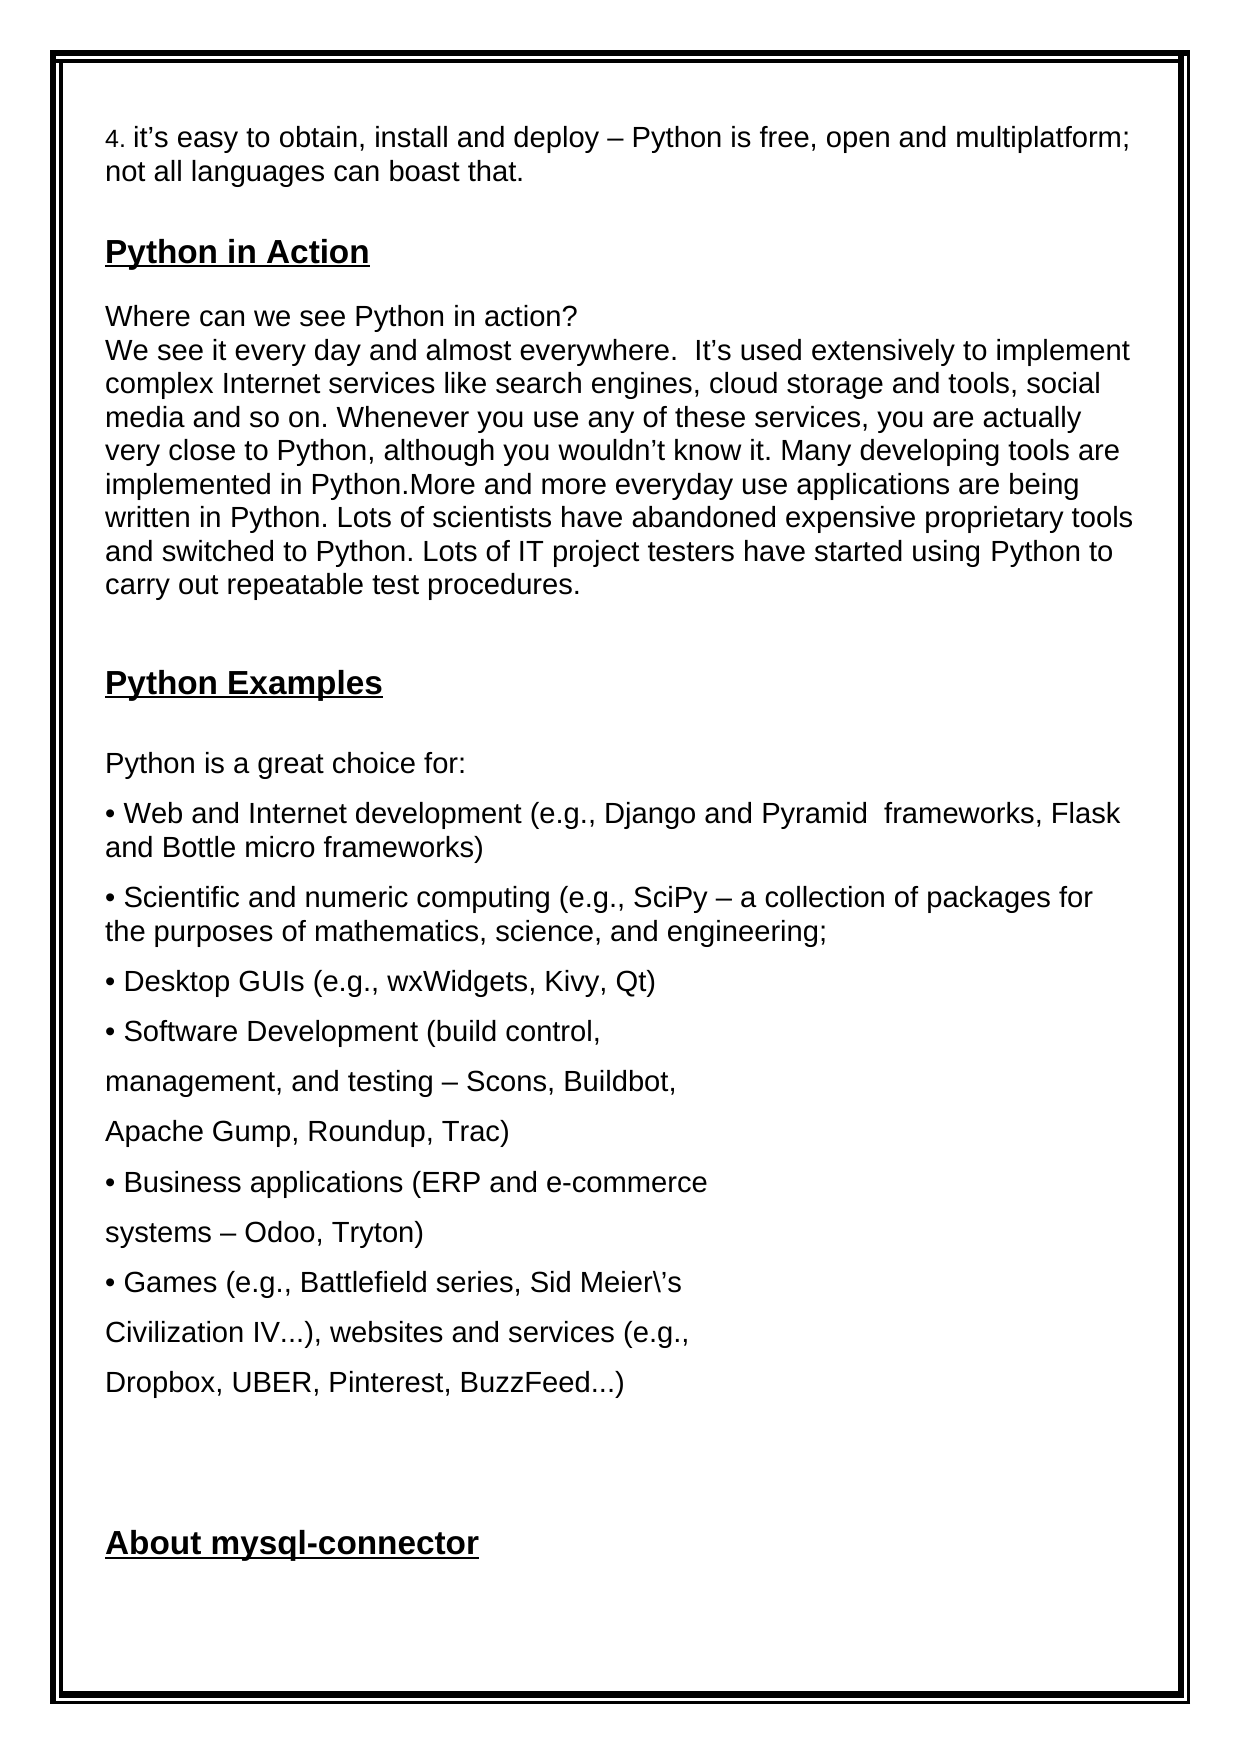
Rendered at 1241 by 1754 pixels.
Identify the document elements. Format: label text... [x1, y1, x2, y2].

text Python is a great choice for: [105, 746, 1135, 779]
text • Business applications (ERP and e-commerce [105, 1164, 1135, 1198]
text • Software Development (build control, [105, 1014, 1135, 1047]
text Python Examples [105, 663, 1135, 729]
text • Desktop GUIs (e.g., wxWidgets, Kivy, Qt) [105, 964, 1135, 997]
text • Games (e.g., Battlefield series, Sid Meier\’s [105, 1265, 1135, 1298]
text Civilization IV...), websites and services (e.g., [105, 1315, 1135, 1349]
text systems – Odoo, Tryton) [105, 1215, 1135, 1248]
list it’s easy to obtain, install and deploy – Python is free, open and multiplatform; not all languages can boast that. [105, 120, 1135, 215]
text management, and testing – Scons, Buildbot, [105, 1064, 1135, 1098]
text Apache Gump, Roundup, Trac) [105, 1114, 1135, 1148]
text • Web and Internet development (e.g., Django and Pyramid frameworks, Flask and Bottle micro frameworks) [105, 796, 1135, 863]
text Python in Action Where can we see Python in action? We see it every day and almost everywhere. It’s used extensively to implement complex Internet services like search engines, cloud storage and tools, social media and so on. Whenever you use any of these services, you are actually very close to Python, although you wouldn’t know it. Many developing tools are implemented in Python.More and more everyday use applications are being written in Python. Lots of scientists have abandoned expensive proprietary tools and switched to Python. Lots of IT project testers have started using Python to carry out repeatable test procedures. [105, 232, 1135, 601]
text Dropbox, UBER, Pinterest, BuzzFeed...) [105, 1365, 1135, 1399]
text • Scientific and numeric computing (e.g., SciPy – a collection of packages for the purposes of mathematics, science, and engineering; [105, 880, 1135, 947]
text About mysql-connector [105, 1466, 1135, 1590]
